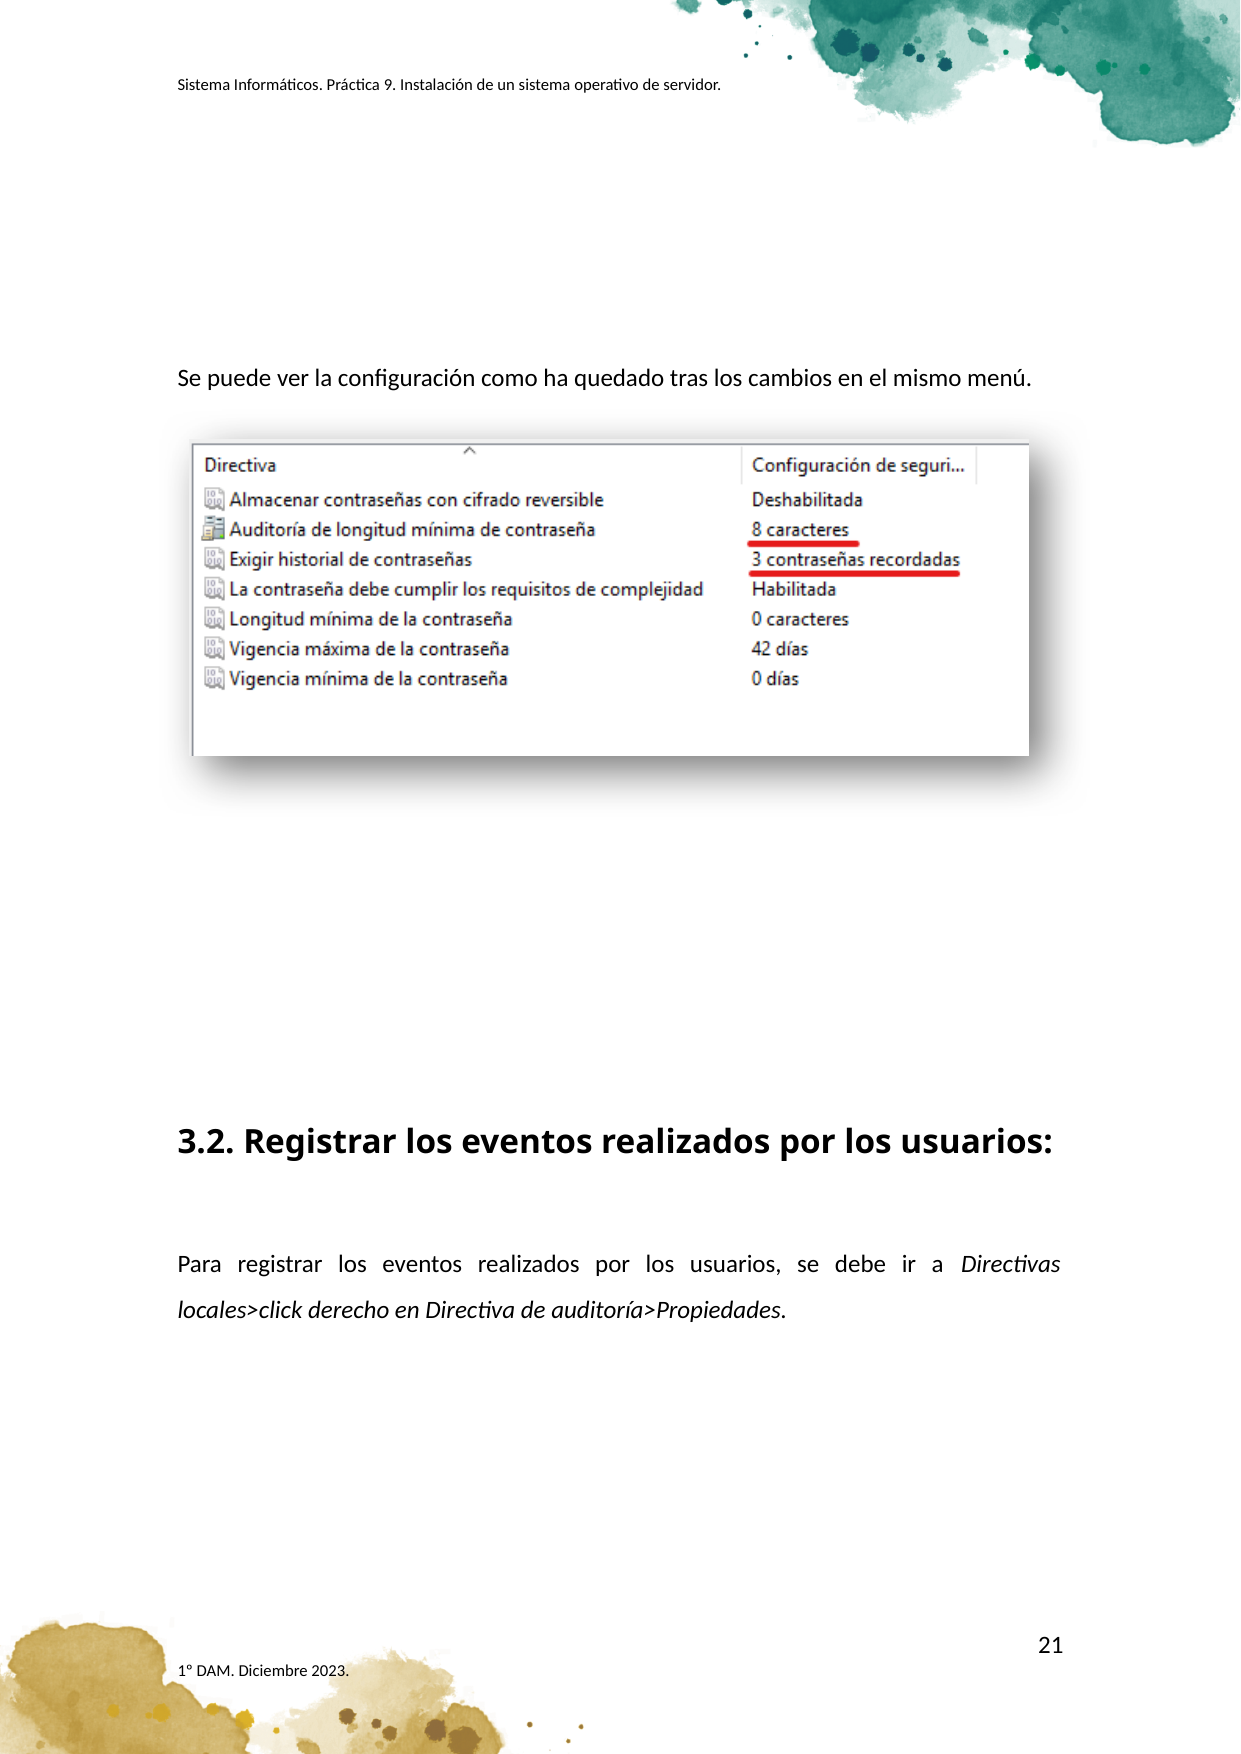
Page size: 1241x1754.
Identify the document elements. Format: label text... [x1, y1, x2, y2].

picture [0, 1275, 1139, 1754]
picture [189, 439, 1029, 756]
subtitle 3.2. Registrar los eventos realizados por los usuarios: [177, 1118, 1063, 1163]
picture [403, 0, 1241, 380]
text Se puede ver la configuración como ha quedado tras los cambios en el mismo menú. [177, 363, 1063, 393]
text Para registrar los eventos realizados por los usuarios, se debe ir a Directivas locales>click derecho en Directiva de auditoría>Propiedades. [177, 1249, 1063, 1325]
